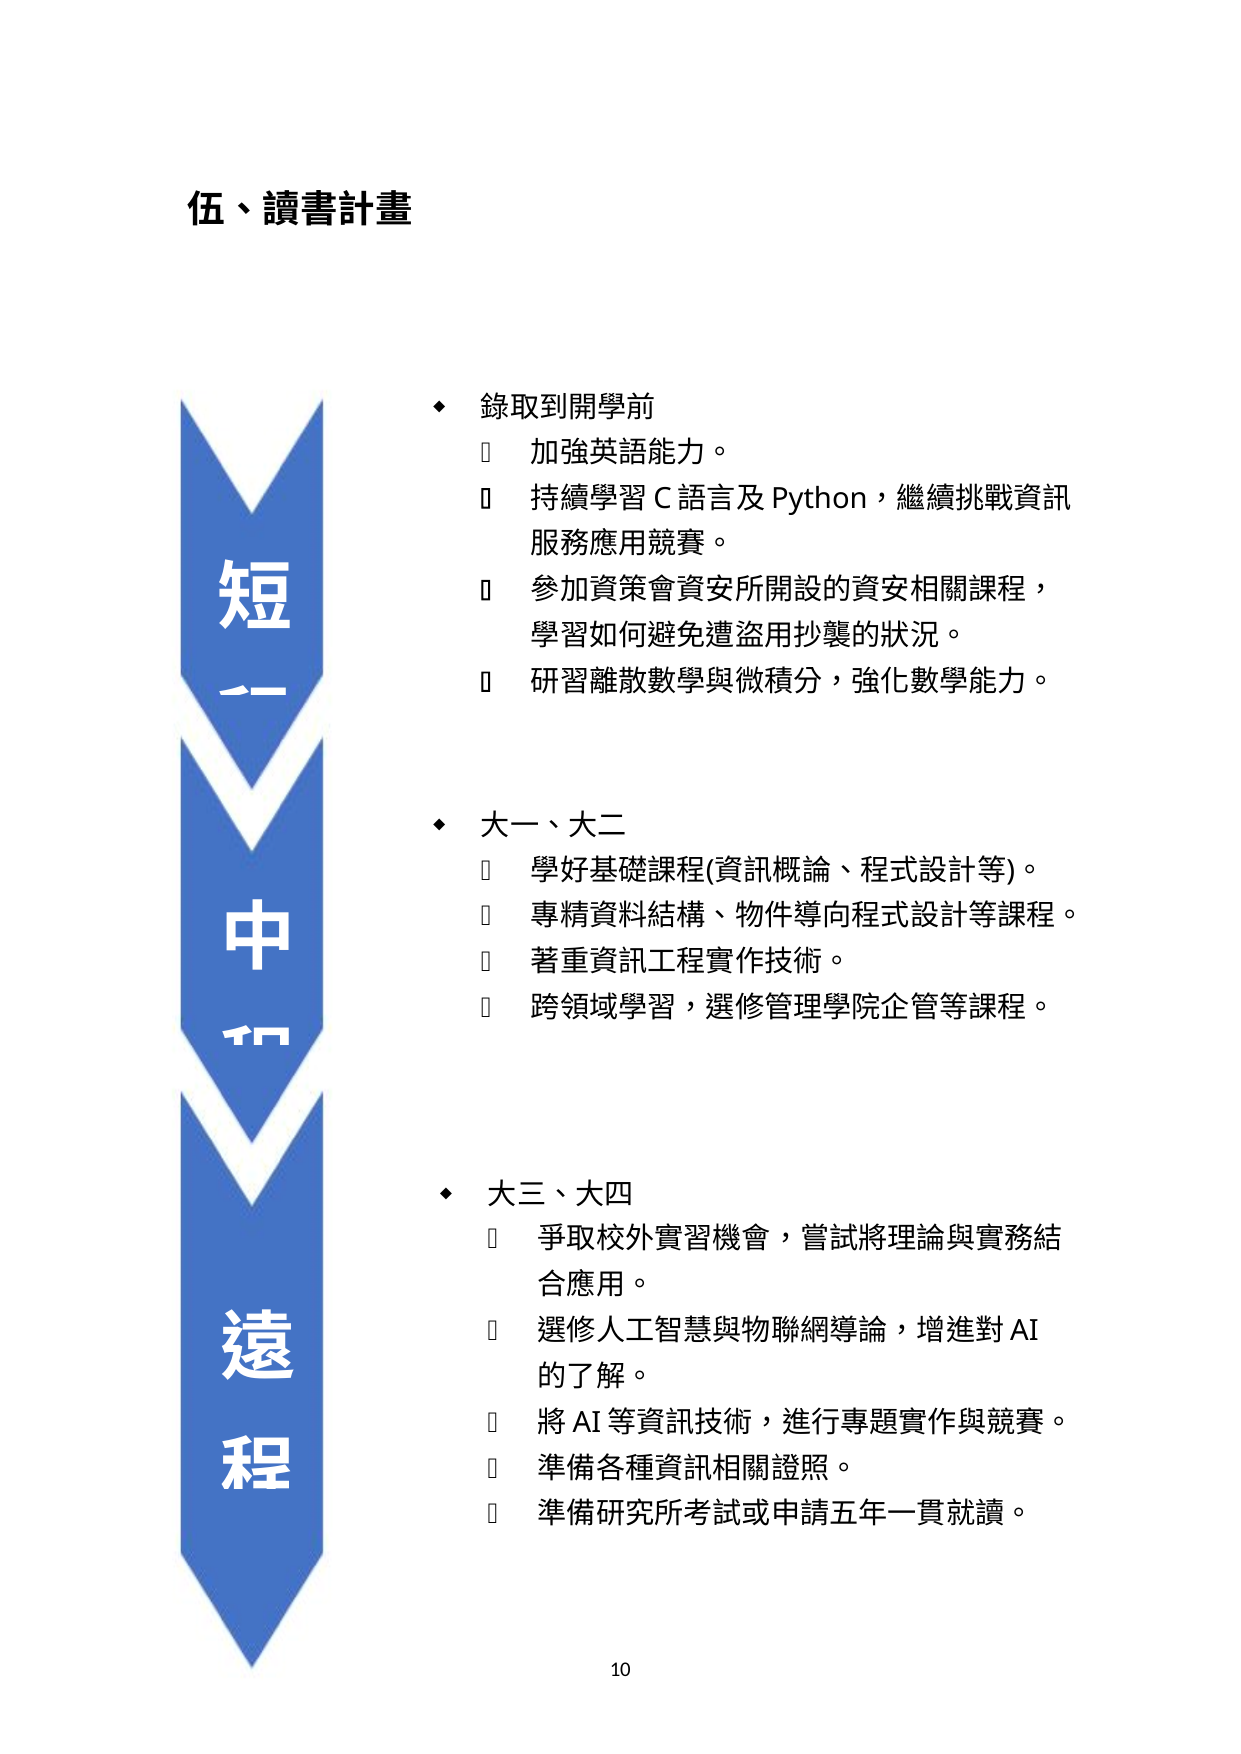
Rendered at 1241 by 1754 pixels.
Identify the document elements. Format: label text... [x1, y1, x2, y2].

subtitle 伍、讀書計畫 [187, 169, 1053, 244]
picture [167, 383, 337, 1687]
